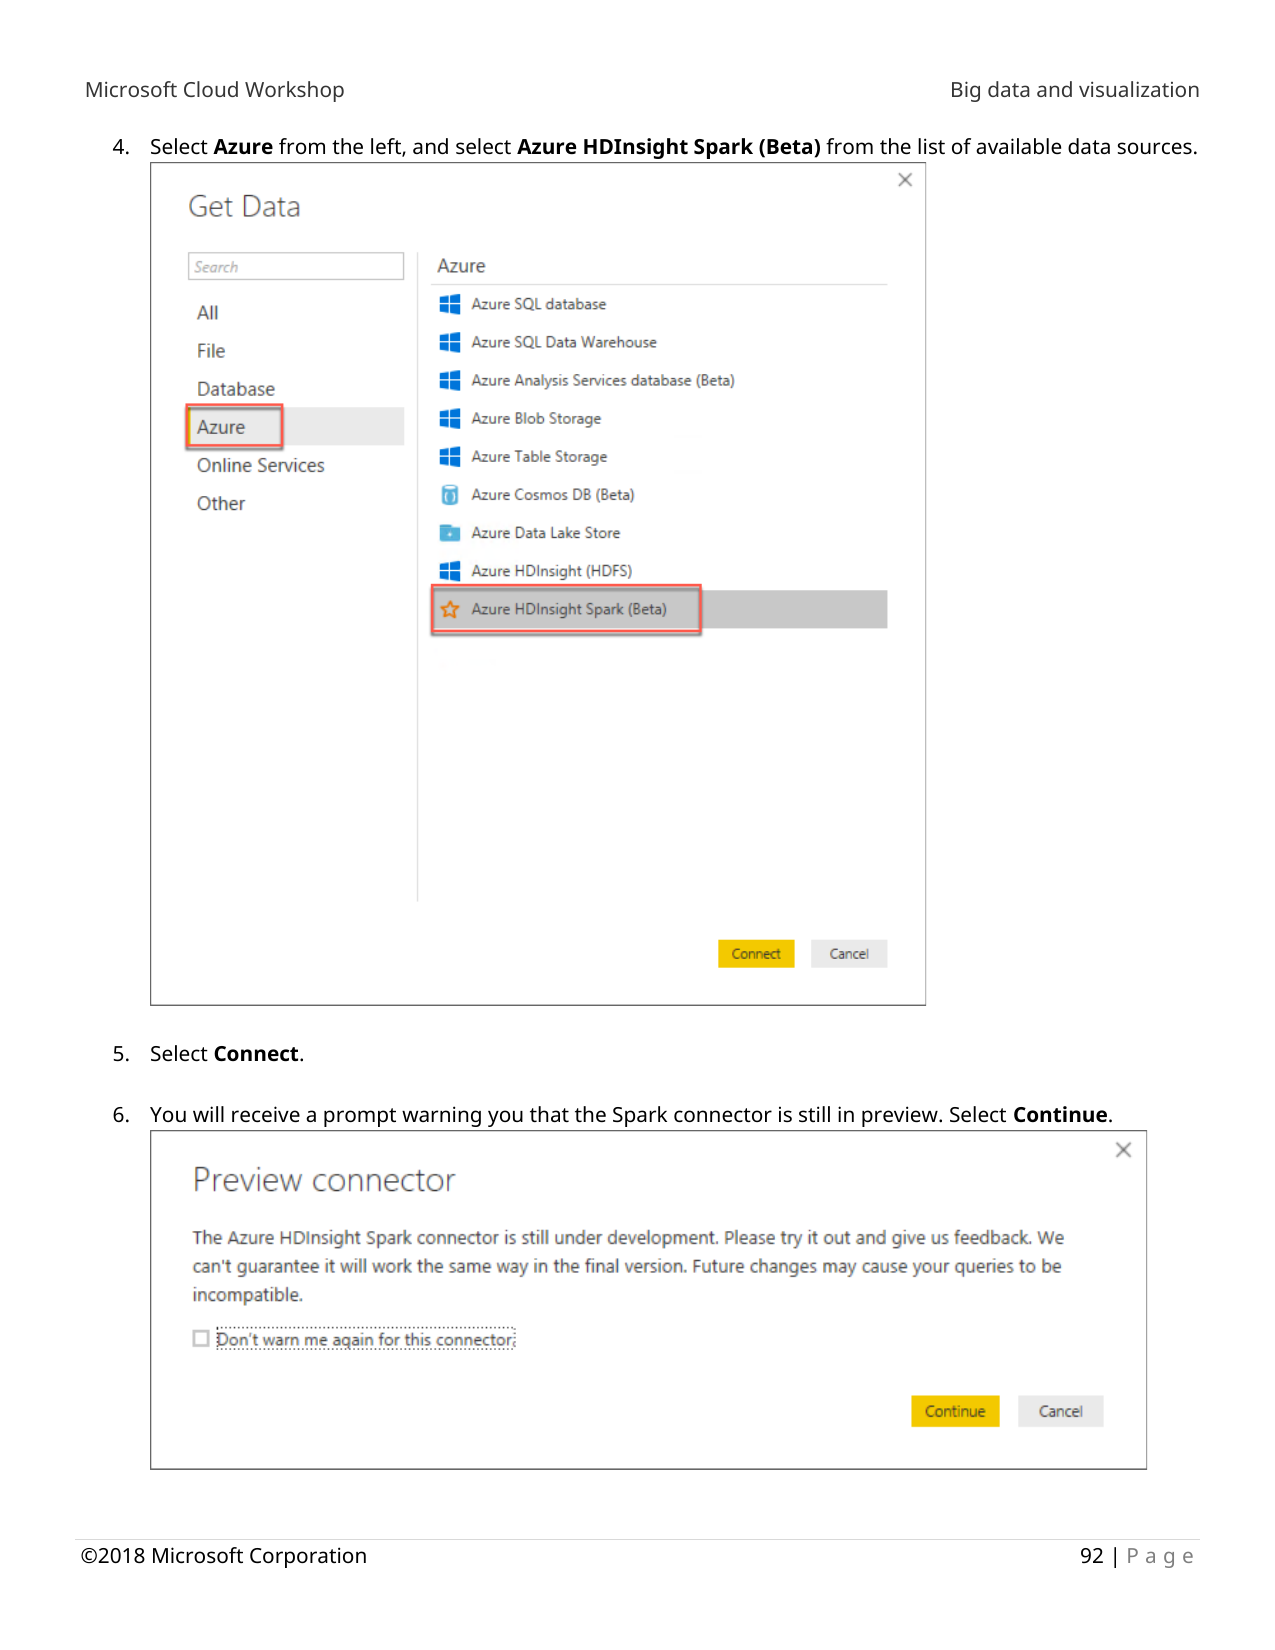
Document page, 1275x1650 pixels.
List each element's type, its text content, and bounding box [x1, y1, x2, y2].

picture [150, 1130, 1148, 1470]
picture [150, 162, 927, 1006]
list Select Connect. [112, 1039, 1200, 1067]
